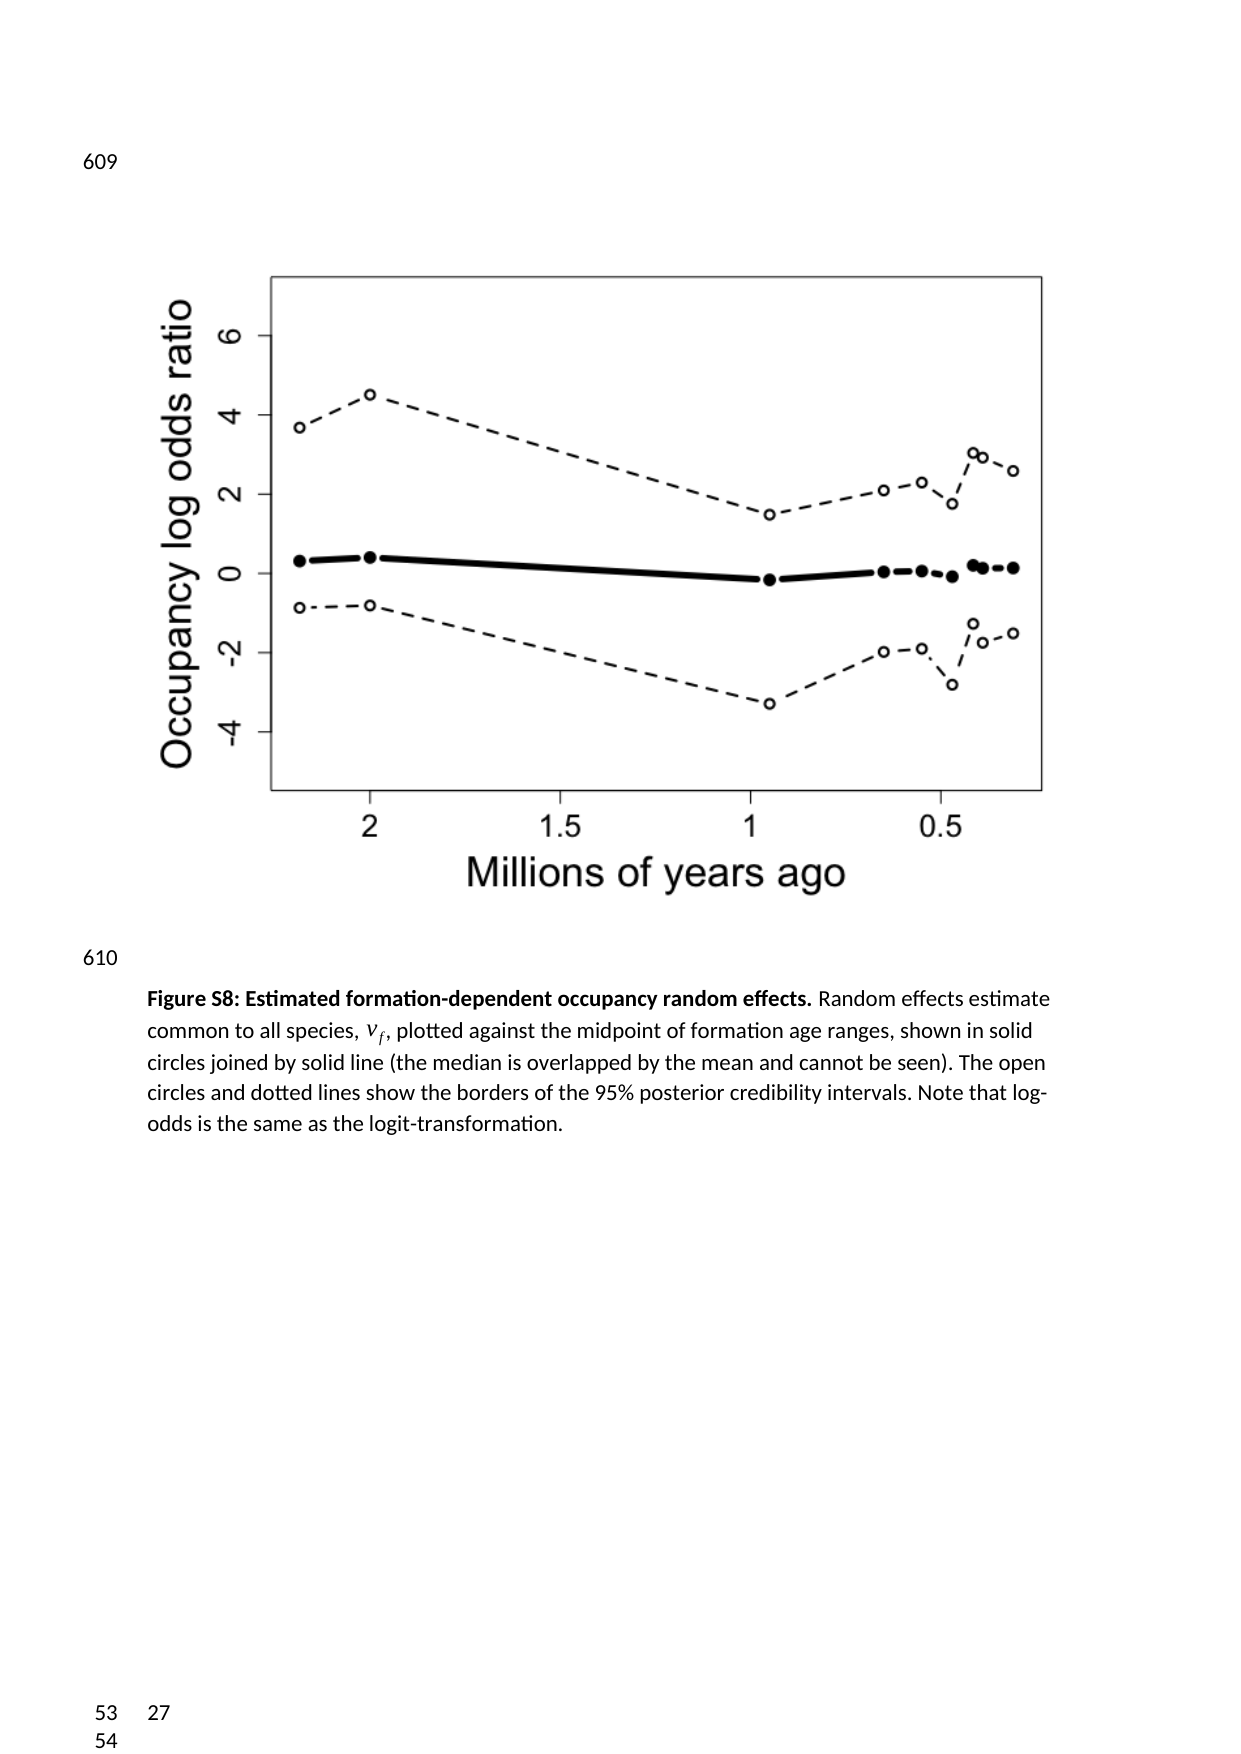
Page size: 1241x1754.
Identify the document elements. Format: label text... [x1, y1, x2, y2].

text Figure S8: Estimated formation-dependent occupancy random effects. Random effects estimate common to all species, , plotted against the midpoint of formation age ranges, shown in solid circles joined by solid line (the median is overlapped by the mean and cannot be seen). The open circles and dotted lines show the borders of the 95% posterior credibility intervals. Note that log-odds is the same as the logit-transformation. [147, 984, 1093, 1137]
picture [147, 177, 1092, 966]
